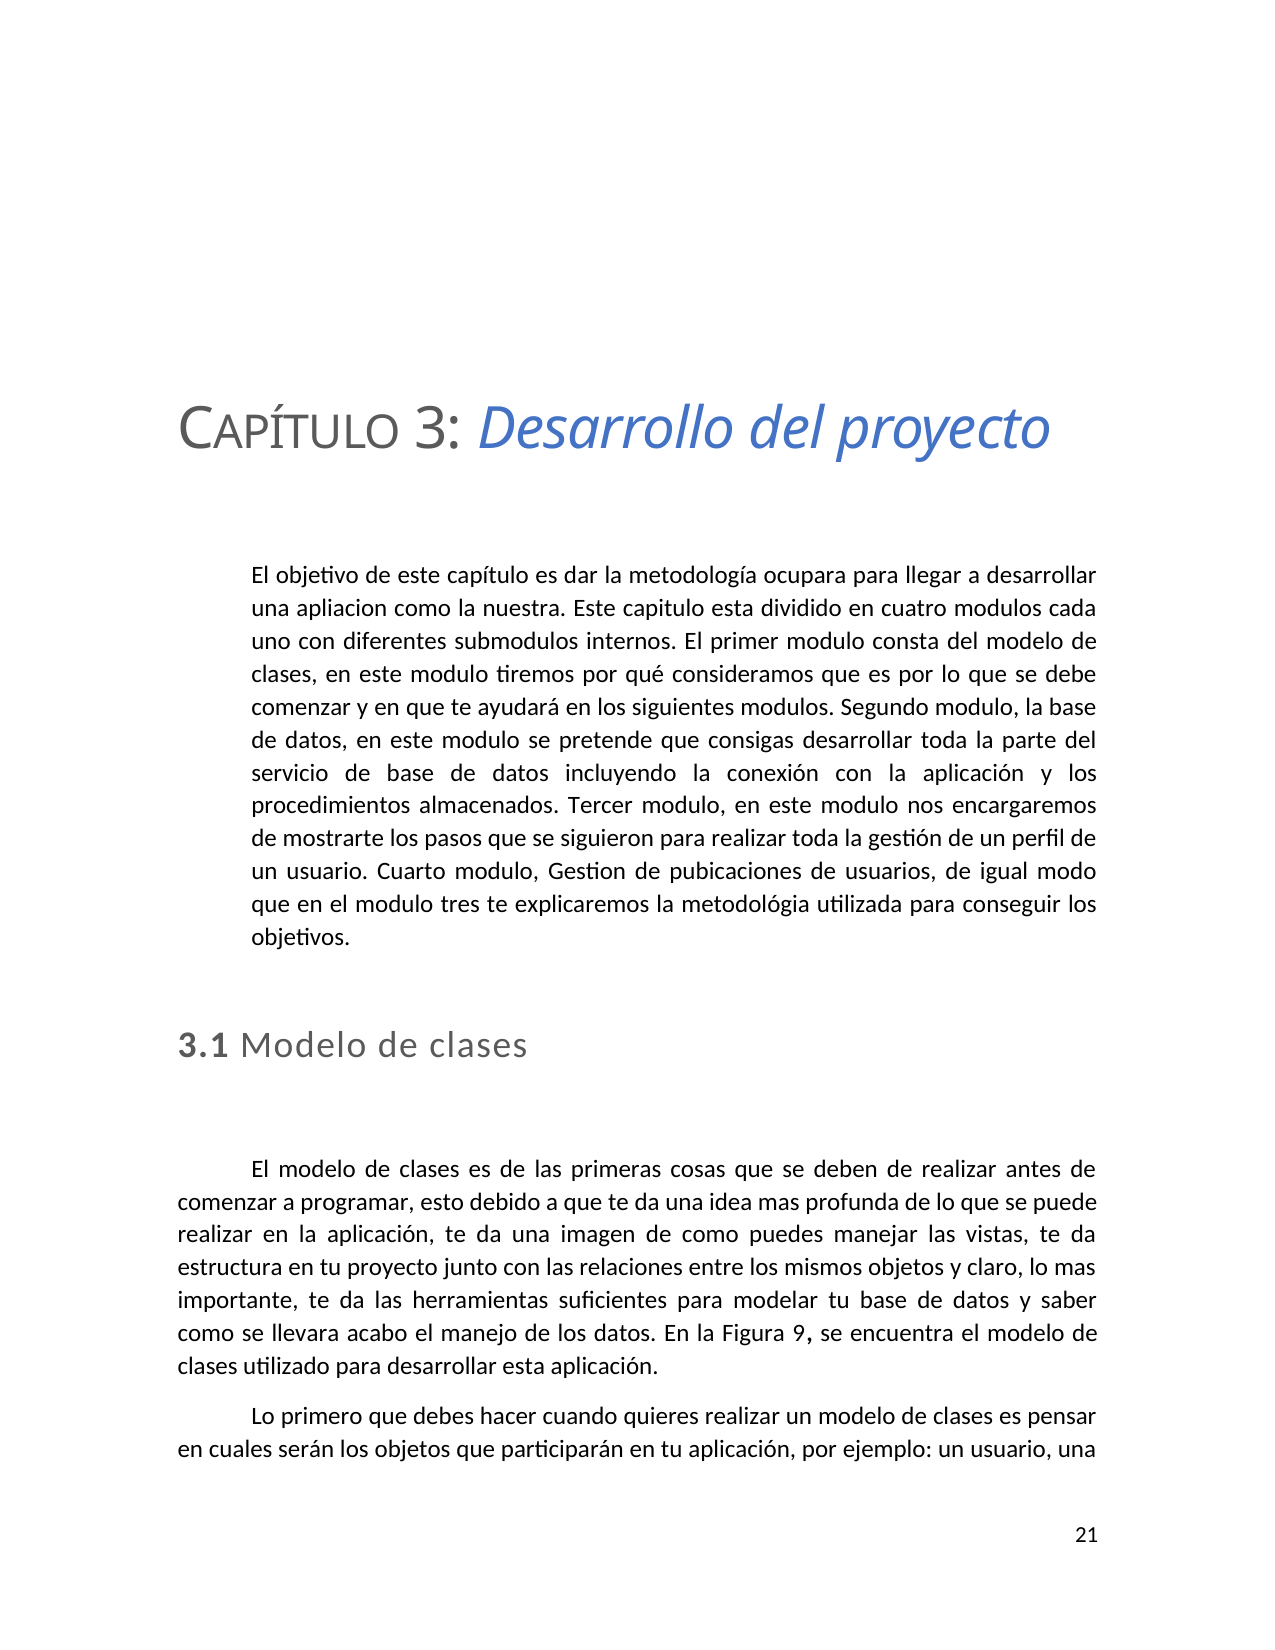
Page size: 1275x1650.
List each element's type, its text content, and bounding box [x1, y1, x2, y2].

text El objetivo de este capítulo es dar la metodología ocupara para llegar a desarrollar una apliacion como la nuestra. Este capitulo esta dividido en cuatro modulos cada uno con diferentes submodulos internos. El primer modulo consta del modelo de clases, en este modulo tiremos por qué consideramos que es por lo que se debe comenzar y en que te ayudará en los siguientes modulos. Segundo modulo, la base de datos, en este modulo se pretende que consigas desarrollar toda la parte del servicio de base de datos incluyendo la conexión con la aplicación y los procedimientos almacenados. Tercer modulo, en este modulo nos encargaremos de mostrarte los pasos que se siguieron para realizar toda la gestión de un perfil de un usuario. Cuarto modulo, Gestion de pubicaciones de usuarios, de igual modo que en el modulo tres te explicaremos la metodológia utilizada para conseguir los objetivos. [177, 559, 1098, 952]
text El modelo de clases es de las primeras cosas que se deben de realizar antes de comenzar a programar, esto debido a que te da una idea mas profunda de lo que se puede realizar en la aplicación, te da una imagen de como puedes manejar las vistas, te da estructura en tu proyecto junto con las relaciones entre los mismos objetos y claro, lo mas importante, te da las herramientas suficientes para modelar tu base de datos y saber como se llevara acabo el manejo de los datos. En la Figura 9, se encuentra el modelo de clases utilizado para desarrollar esta aplicación. [177, 1153, 1098, 1381]
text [177, 1400, 1098, 1463]
subtitle 3.1 Modelo de clases [177, 1021, 1098, 1066]
title Capítulo 3: Desarrollo del proyecto [177, 386, 1098, 466]
